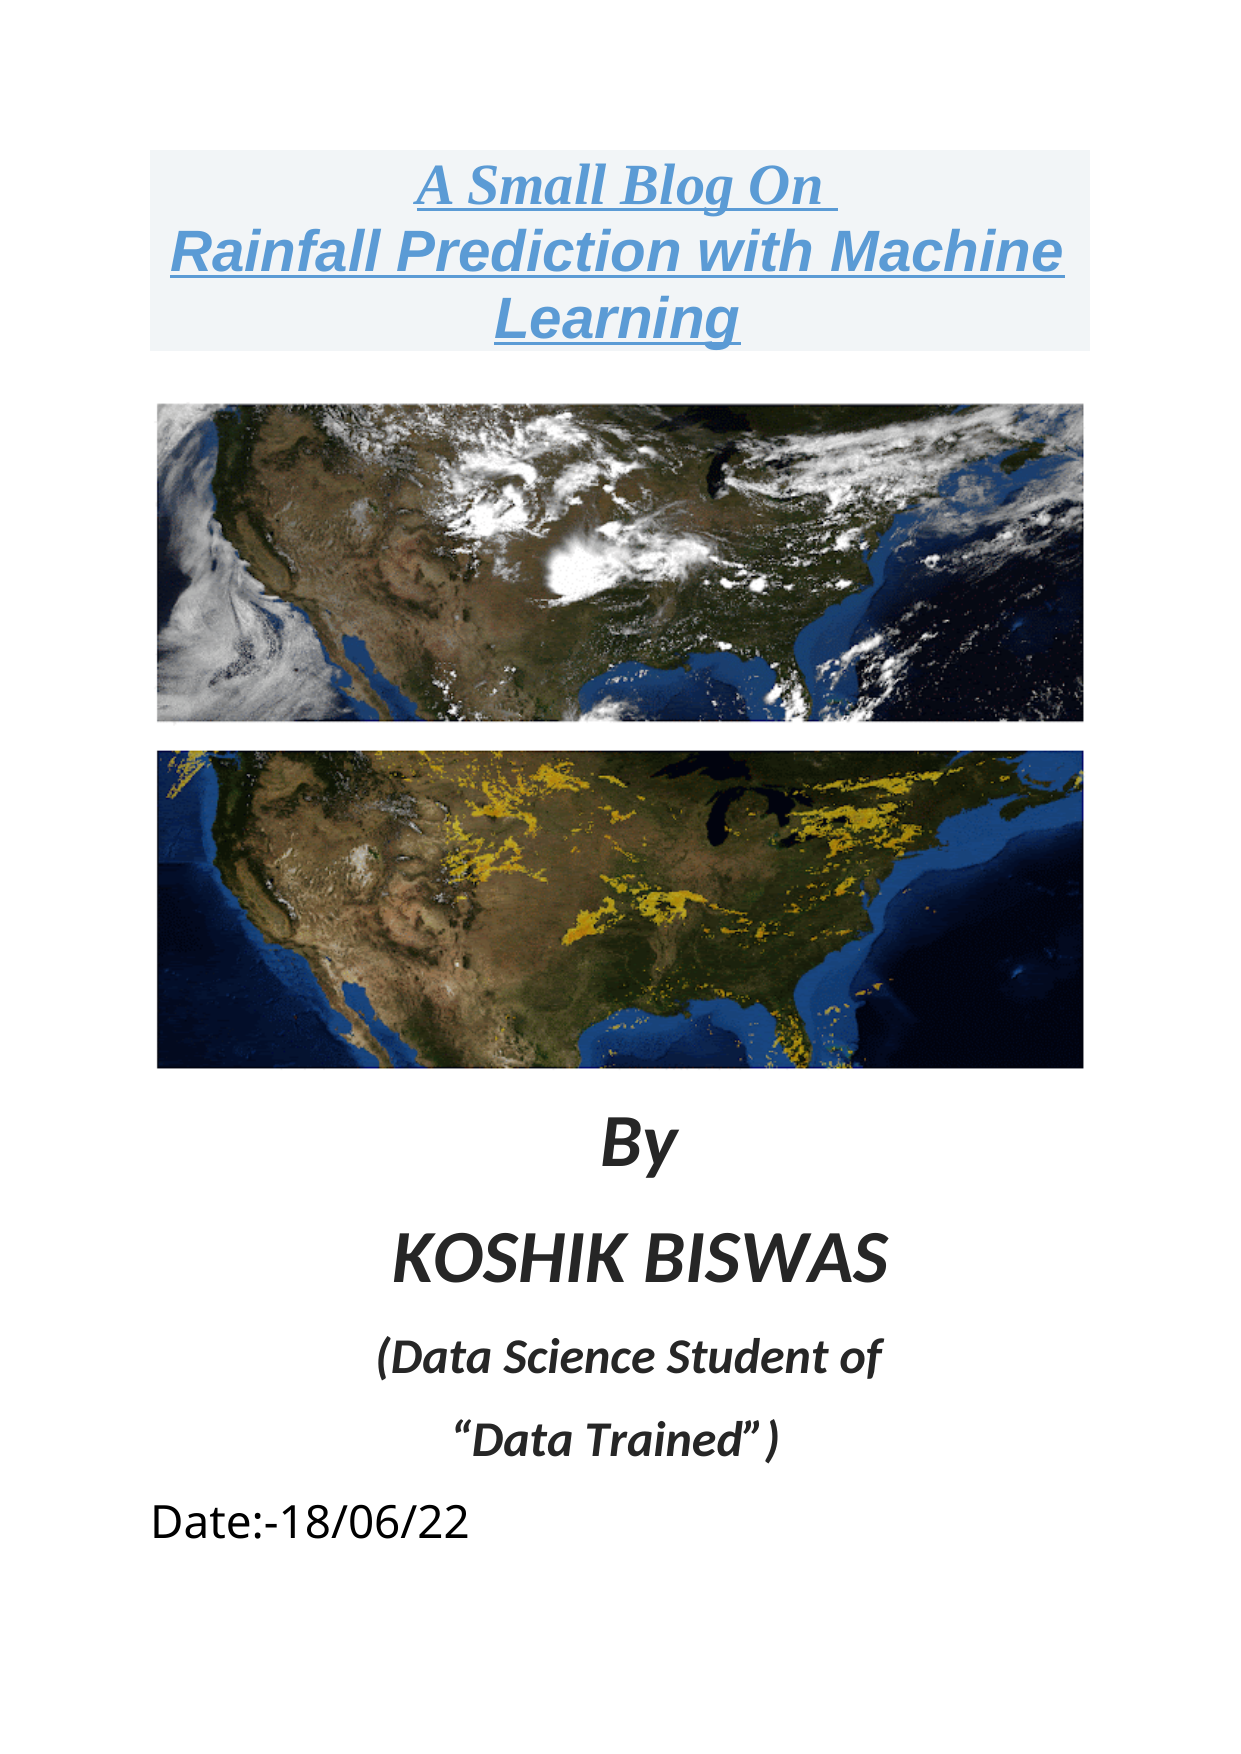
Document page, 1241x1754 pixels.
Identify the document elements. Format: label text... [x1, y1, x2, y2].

text Date:-18/06/22 [150, 1490, 1090, 1552]
text By [150, 1094, 1090, 1186]
text “Data Trained”) [225, 1407, 1090, 1468]
text (Data Science Student of [300, 1325, 1090, 1386]
picture [150, 398, 1091, 1076]
subtitle Rainfall Prediction with Machine Learning [150, 217, 1090, 351]
text KOSHIK BISWAS [150, 1209, 1090, 1301]
subtitle A Small Blog On [150, 150, 1090, 217]
